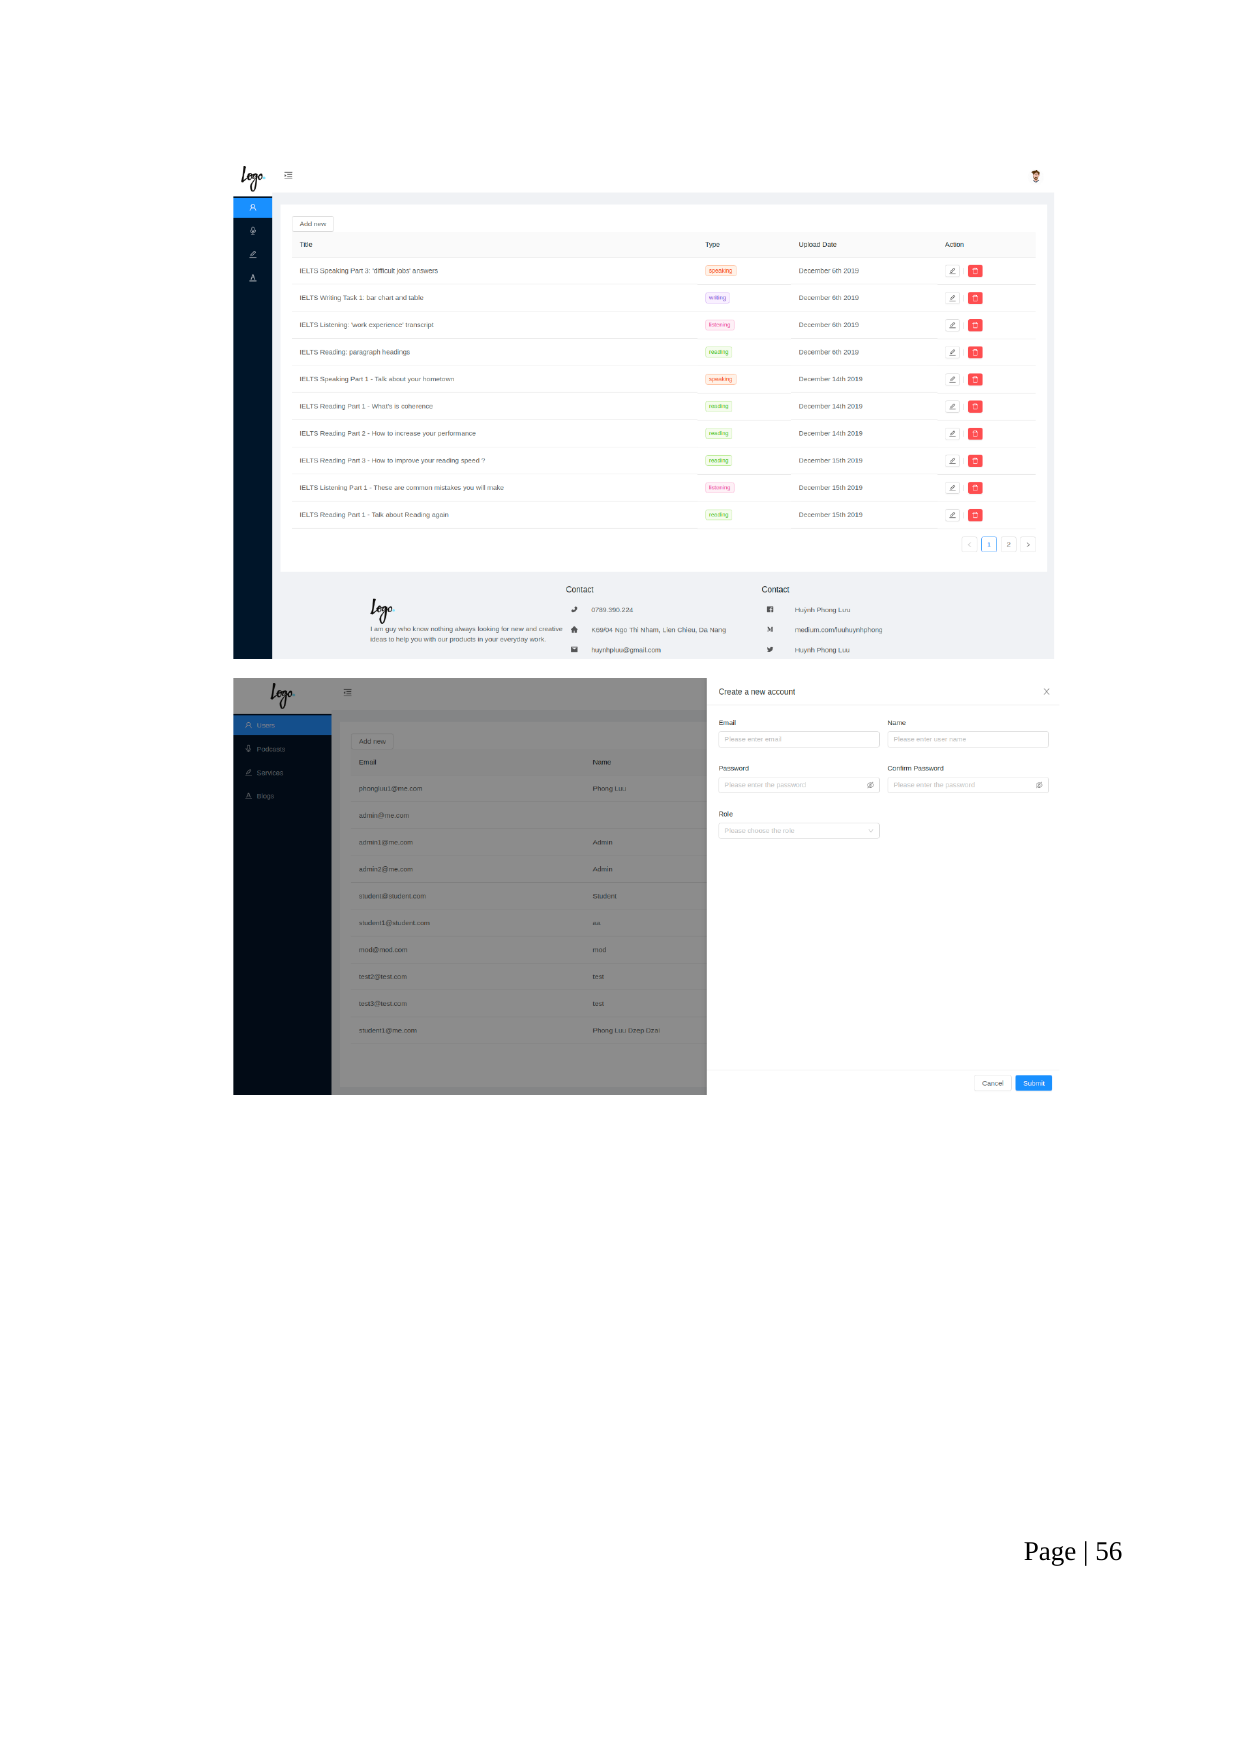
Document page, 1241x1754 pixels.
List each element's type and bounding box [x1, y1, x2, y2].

picture [233, 162, 1055, 659]
picture [233, 678, 1060, 1095]
